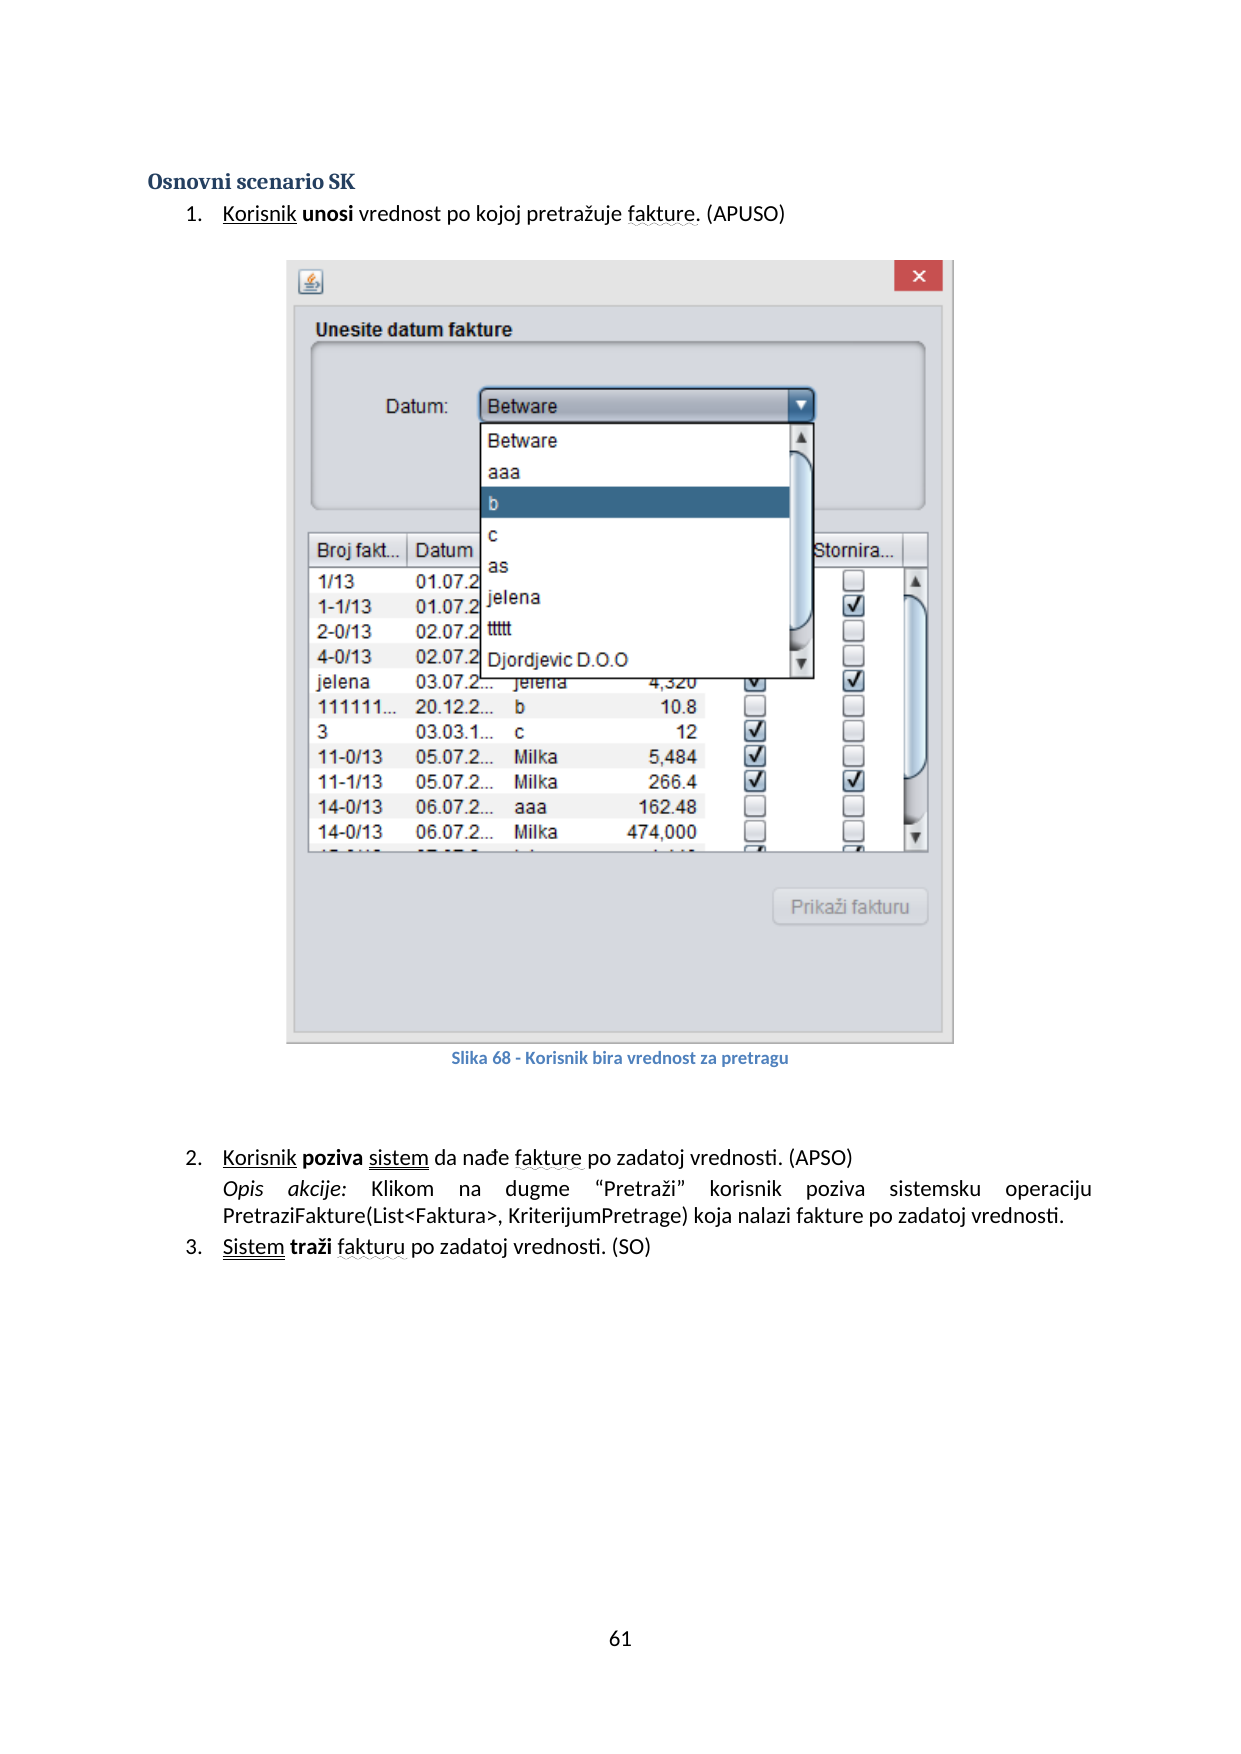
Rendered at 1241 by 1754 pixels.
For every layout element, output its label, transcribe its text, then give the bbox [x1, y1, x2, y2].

text Opis akcije: Klikom na dugme “Pretraži” korisnik poziva sistemsku operaciju PretraziFakture(List<Faktura>, KriterijumPretrage) koja nalazi fakture po zadatoj vrednosti. [223, 1174, 1093, 1230]
list Korisnik unosi vrednost po kojoj pretražuje fakture. (APUSO) [185, 199, 1093, 227]
text Slika 68 - Korisnik bira vrednost za pretragu [148, 1046, 1093, 1069]
subtitle Osnovni scenario SK [148, 168, 1093, 195]
list Sistem traži fakturu po zadatoj vrednosti. (SO) [185, 1232, 1093, 1261]
list Korisnik poziva sistem da nađe fakture po zadatoj vrednosti. (APSO) [185, 1143, 1093, 1171]
picture [286, 260, 954, 1044]
